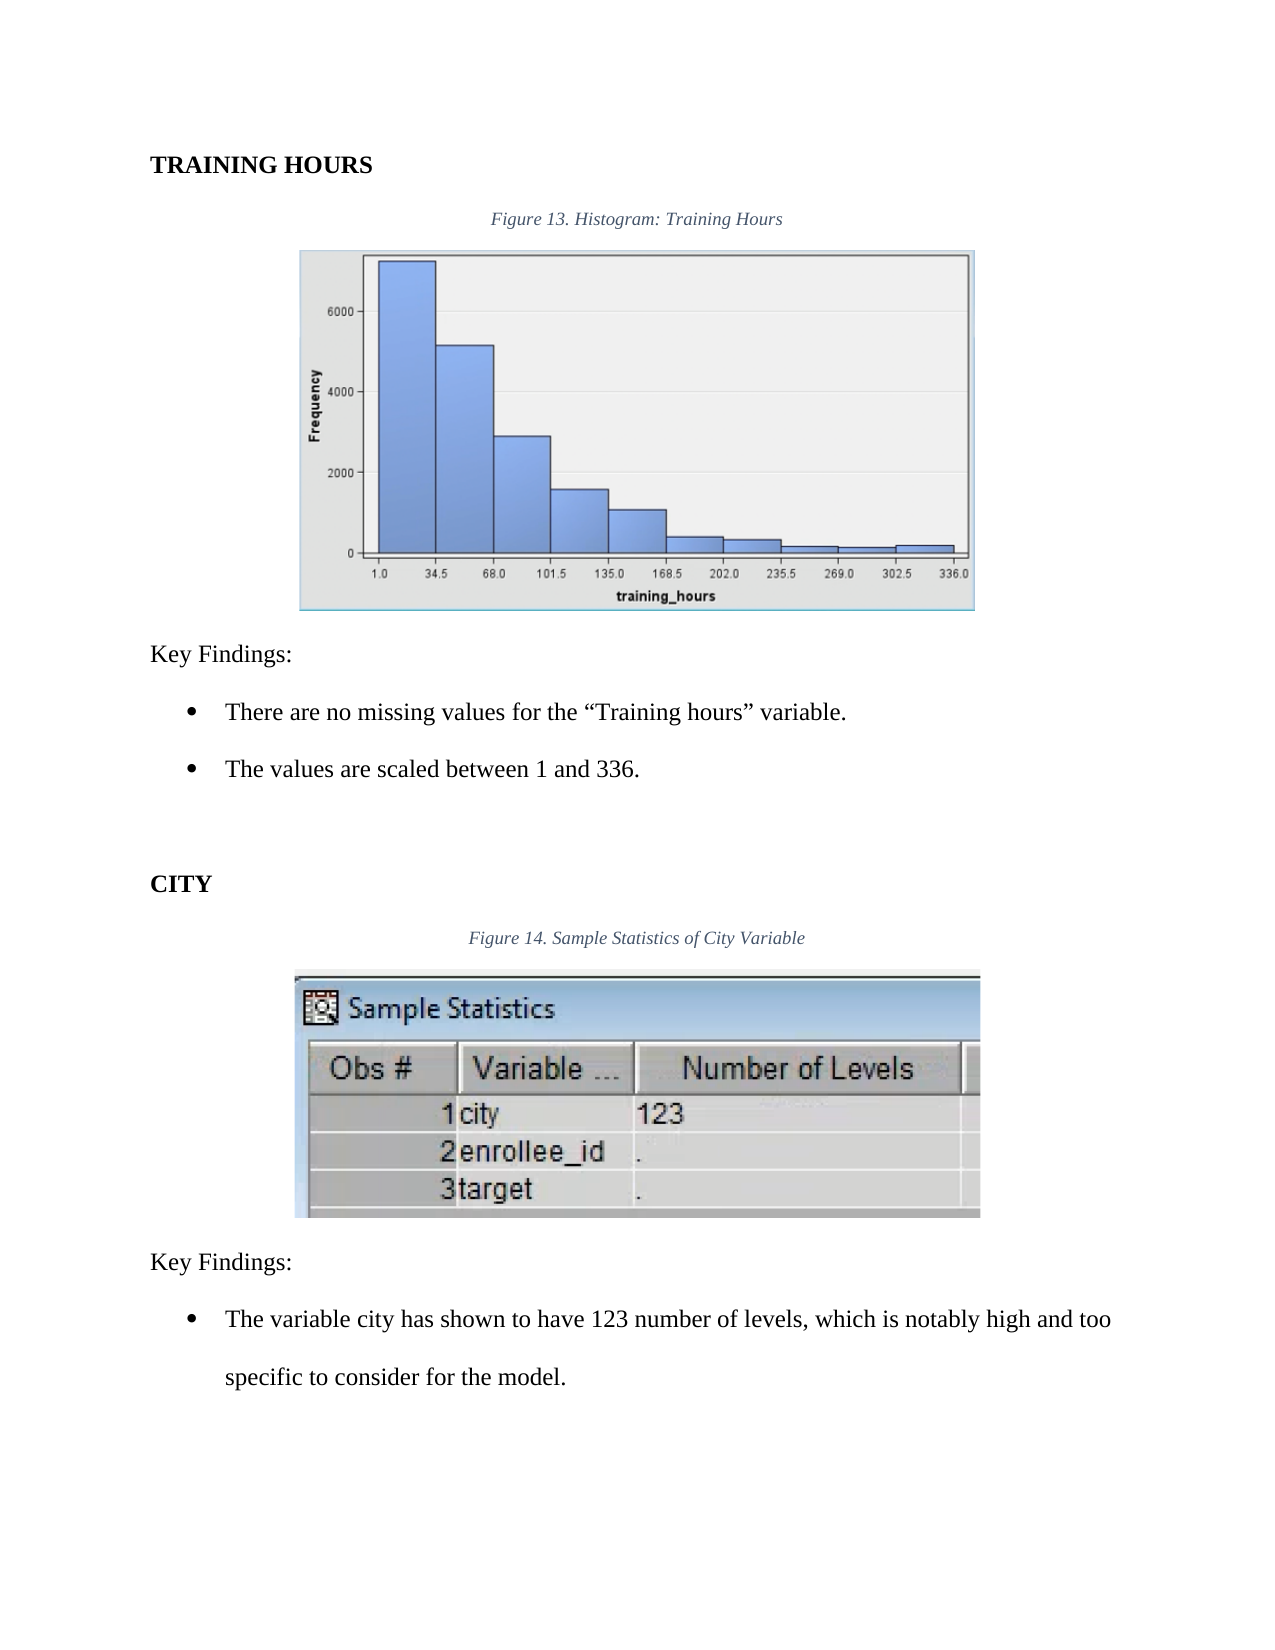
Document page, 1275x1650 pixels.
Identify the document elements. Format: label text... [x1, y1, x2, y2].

text TRAINING HOURS [150, 150, 1125, 179]
text Key Findings: [150, 639, 1125, 668]
picture [299, 250, 976, 611]
list The values are scaled between 1 and 336. [187, 754, 1125, 783]
text CITY [150, 869, 1125, 898]
text Key Findings: [150, 1247, 1125, 1276]
list There are no missing values for the “Training hours” variable. [187, 697, 1125, 726]
picture [294, 969, 981, 1218]
list The variable city has shown to have 123 number of levels, which is notably high and too specific to consider for the model. [187, 1304, 1125, 1391]
